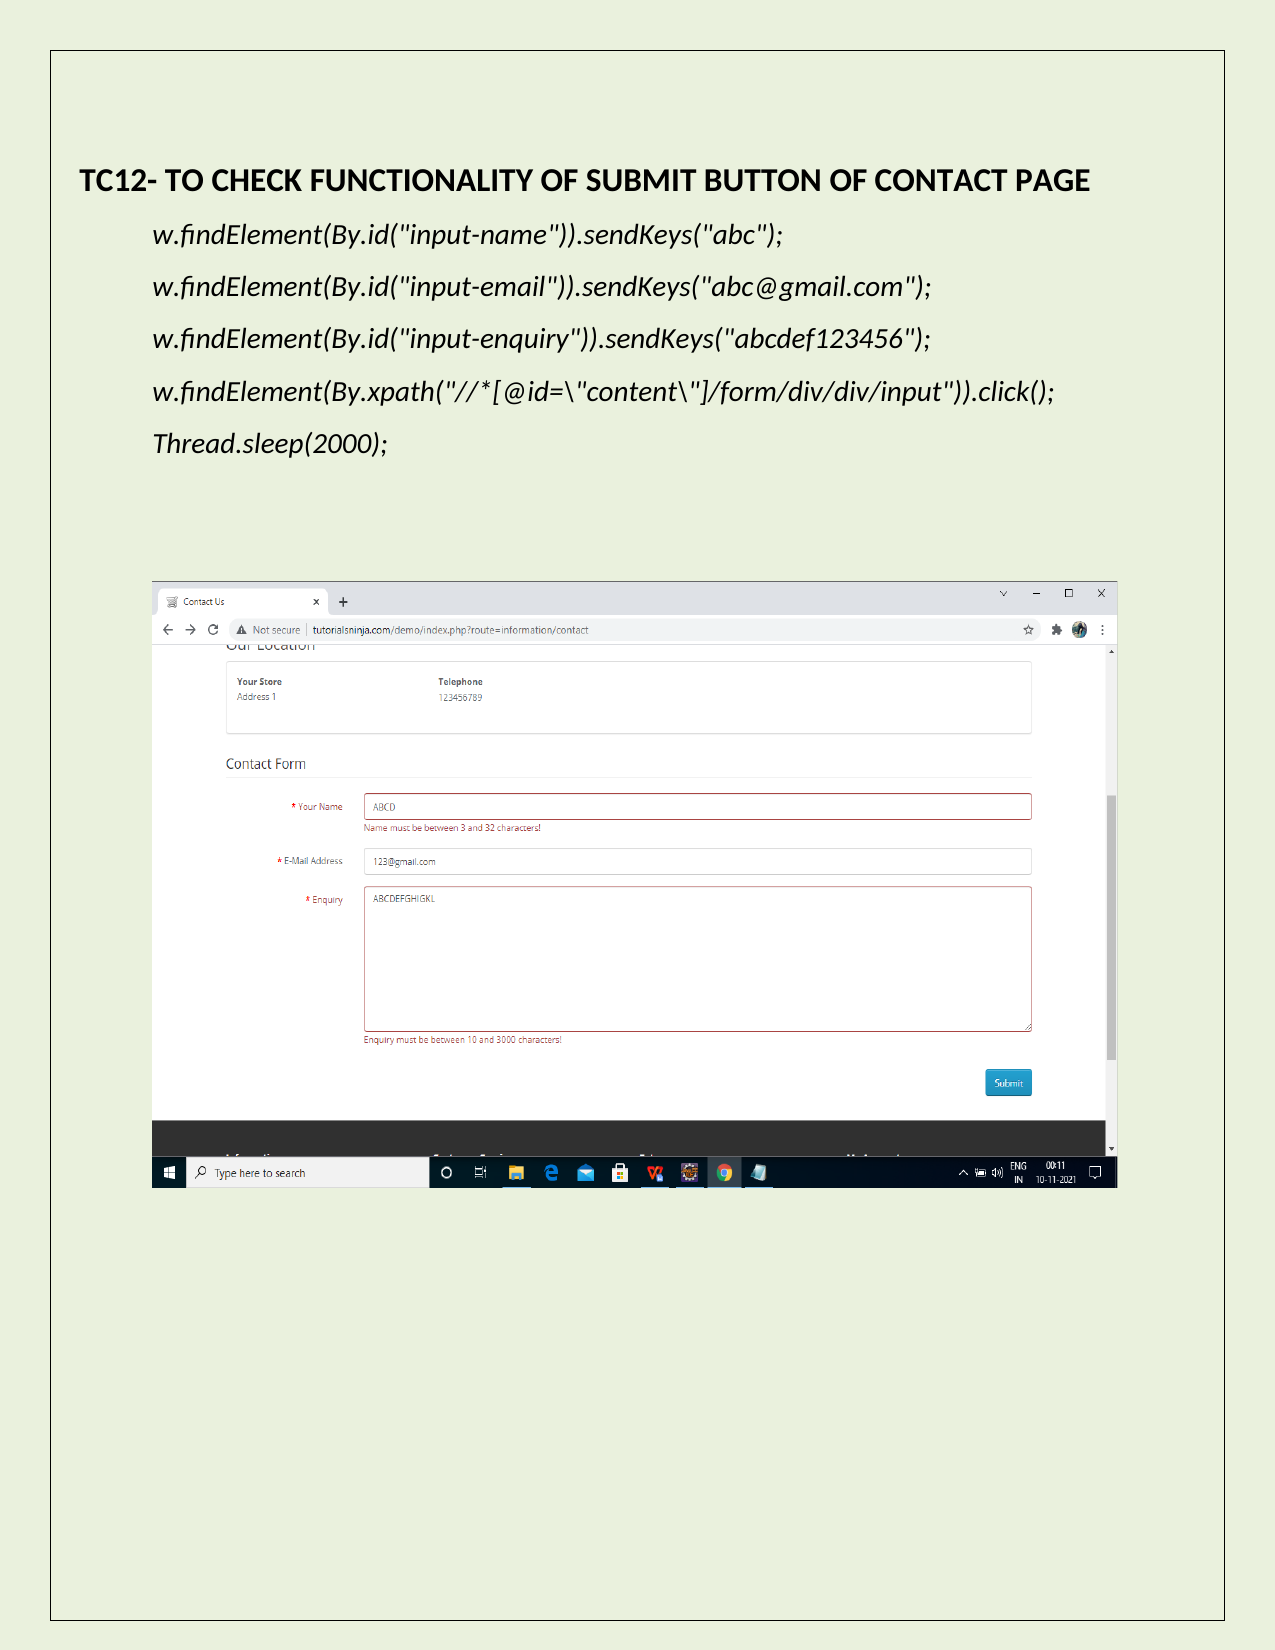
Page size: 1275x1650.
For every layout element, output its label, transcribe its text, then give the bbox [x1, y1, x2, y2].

text w.findElement(By.id("input-name")).sendKeys("abc"); [79, 216, 1158, 252]
text w.findElement(By.xpath("//*[@id=\"content\"]/form/div/div/input")).click(); [79, 373, 1158, 408]
text w.findElement(By.id("input-enquiry")).sendKeys("abcdef123456"); [79, 321, 1158, 356]
picture [152, 581, 1118, 1188]
text w.findElement(By.id("input-email")).sendKeys("abc@gmail.com"); [79, 268, 1158, 304]
text TC12- TO CHECK FUNCTIONALITY OF SUBMIT BUTTON OF CONTACT PAGE [79, 159, 1158, 200]
text Thread.sleep(2000); [79, 425, 1158, 461]
